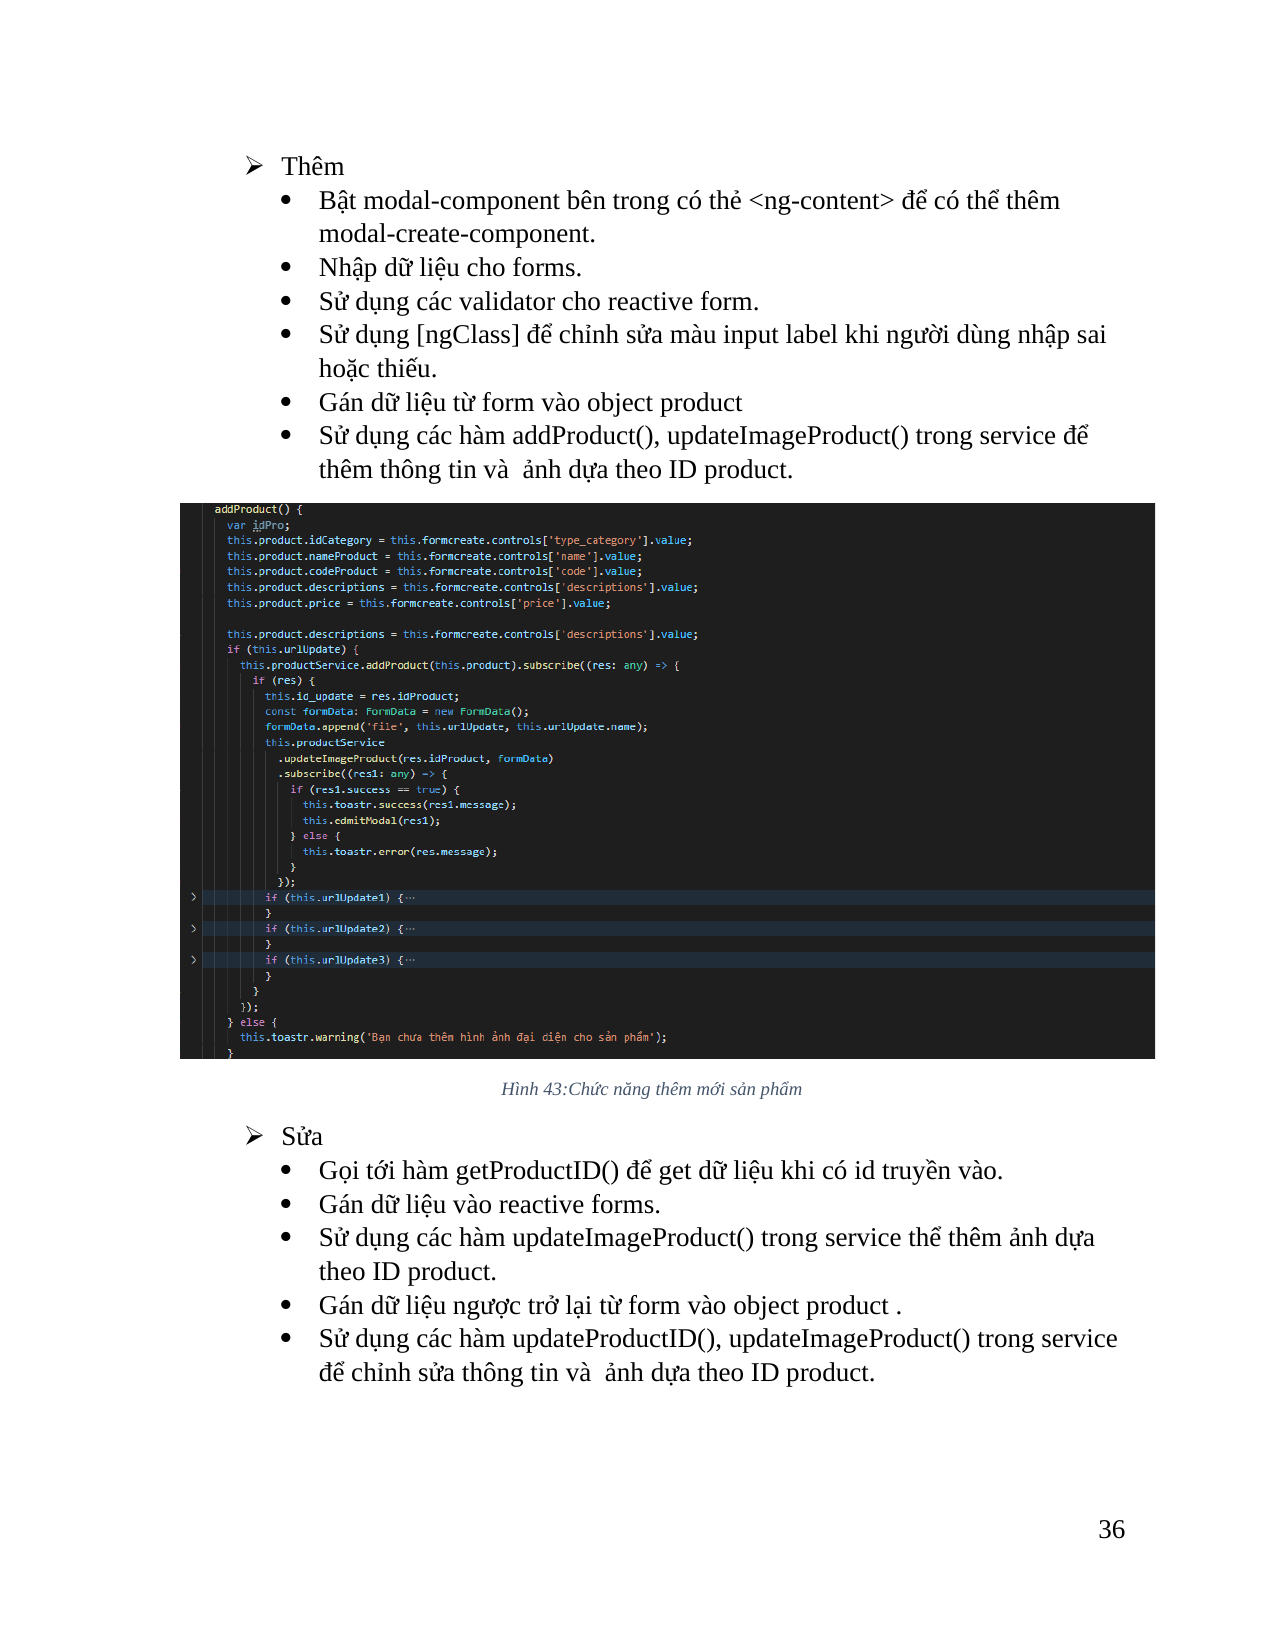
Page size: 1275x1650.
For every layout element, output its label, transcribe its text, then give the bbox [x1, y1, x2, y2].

list Gán dữ liệu vào reactive forms. [281, 1188, 1125, 1219]
list Gán dữ liệu ngược trở lại từ form vào object product . [281, 1289, 1125, 1320]
list Sử dụng các hàm updateProductID(), updateImageProduct() trong service để chỉnh sửa thông tin và ảnh dựa theo ID product. [281, 1322, 1125, 1387]
list Sử dụng các hàm updateImageProduct() trong service thể thêm ảnh dựa theo ID product. [281, 1222, 1125, 1286]
list Sử dụng các hàm addProduct(), updateImageProduct() trong service để thêm thông tin và ảnh dựa theo ID product. [281, 419, 1125, 484]
list Sửa [244, 1120, 1125, 1152]
picture [180, 503, 1155, 1059]
list Nhập dữ liệu cho forms. [281, 251, 1125, 282]
list Thêm [244, 150, 1125, 181]
list Bật modal-component bên trong có thẻ <ng-content> để có thể thêm modal-create-component. [281, 184, 1125, 248]
list Sử dụng [ngClass] để chỉnh sửa màu input label khi người dùng nhập sai hoặc thiếu. [281, 318, 1125, 383]
list Gán dữ liệu từ form vào object product [281, 386, 1125, 417]
list Gọi tới hàm getProductID() để get dữ liệu khi có id truyền vào. [281, 1154, 1125, 1185]
list Sử dụng các validator cho reactive form. [281, 285, 1125, 316]
